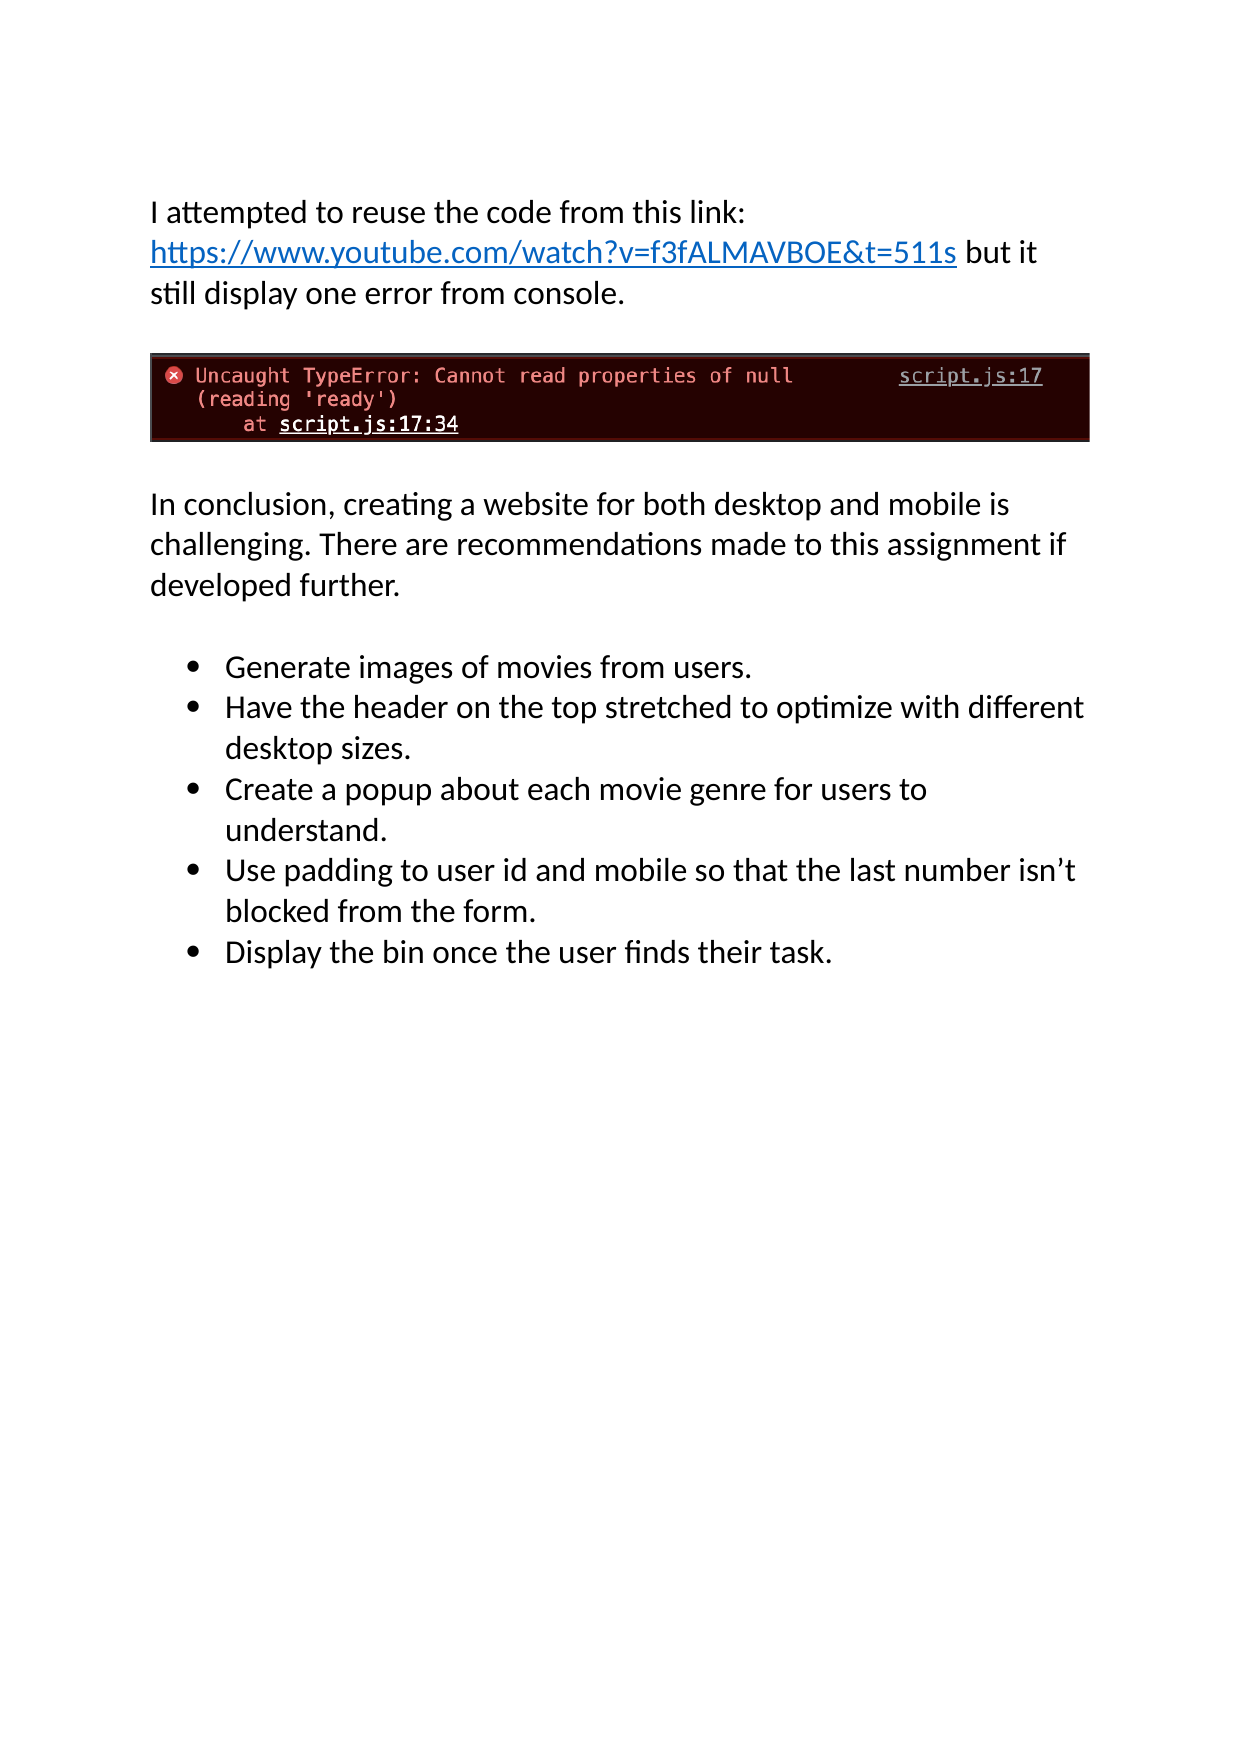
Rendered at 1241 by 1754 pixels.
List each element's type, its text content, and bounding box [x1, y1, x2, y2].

list Use padding to user id and mobile so that the last number isn’t blocked from the form. [187, 849, 1090, 931]
list Display the bin once the user finds their task. [187, 931, 1090, 971]
picture [150, 353, 1090, 442]
text In conclusion, creating a website for both desktop and mobile is challenging. There are recommendations made to this assignment if developed further. [150, 483, 1090, 605]
text I attempted to reuse the code from this link: https://www.youtube.com/watch?v=f3fALMAVBOE&t=511s but it still display one error from console. [150, 191, 1090, 313]
list Create a popup about each movie genre for users to understand. [187, 768, 1090, 849]
list Generate images of movies from users. [187, 646, 1090, 686]
list Have the header on the top stretched to optimize with different desktop sizes. [187, 686, 1090, 768]
